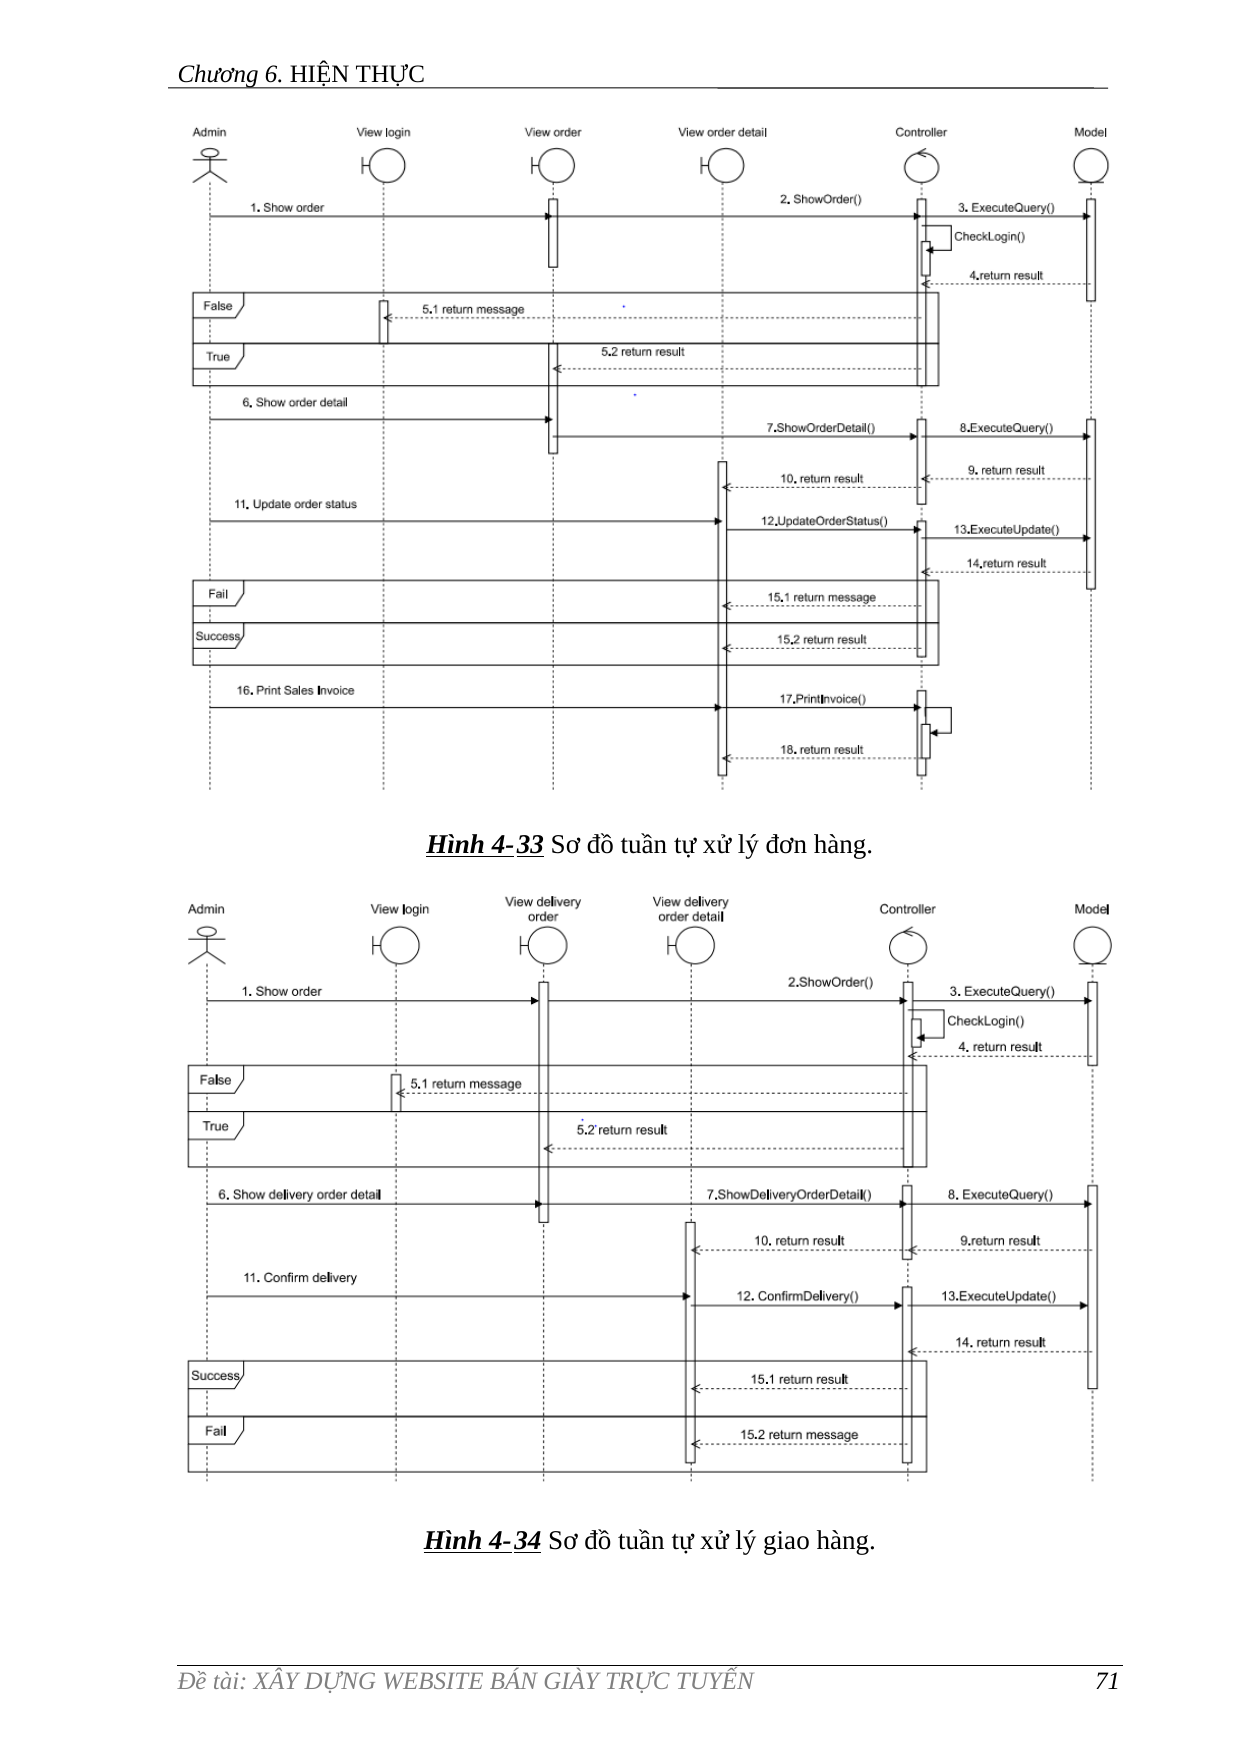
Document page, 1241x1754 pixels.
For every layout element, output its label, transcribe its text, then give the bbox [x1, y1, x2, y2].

picture [177, 118, 1123, 801]
picture [177, 887, 1123, 1497]
